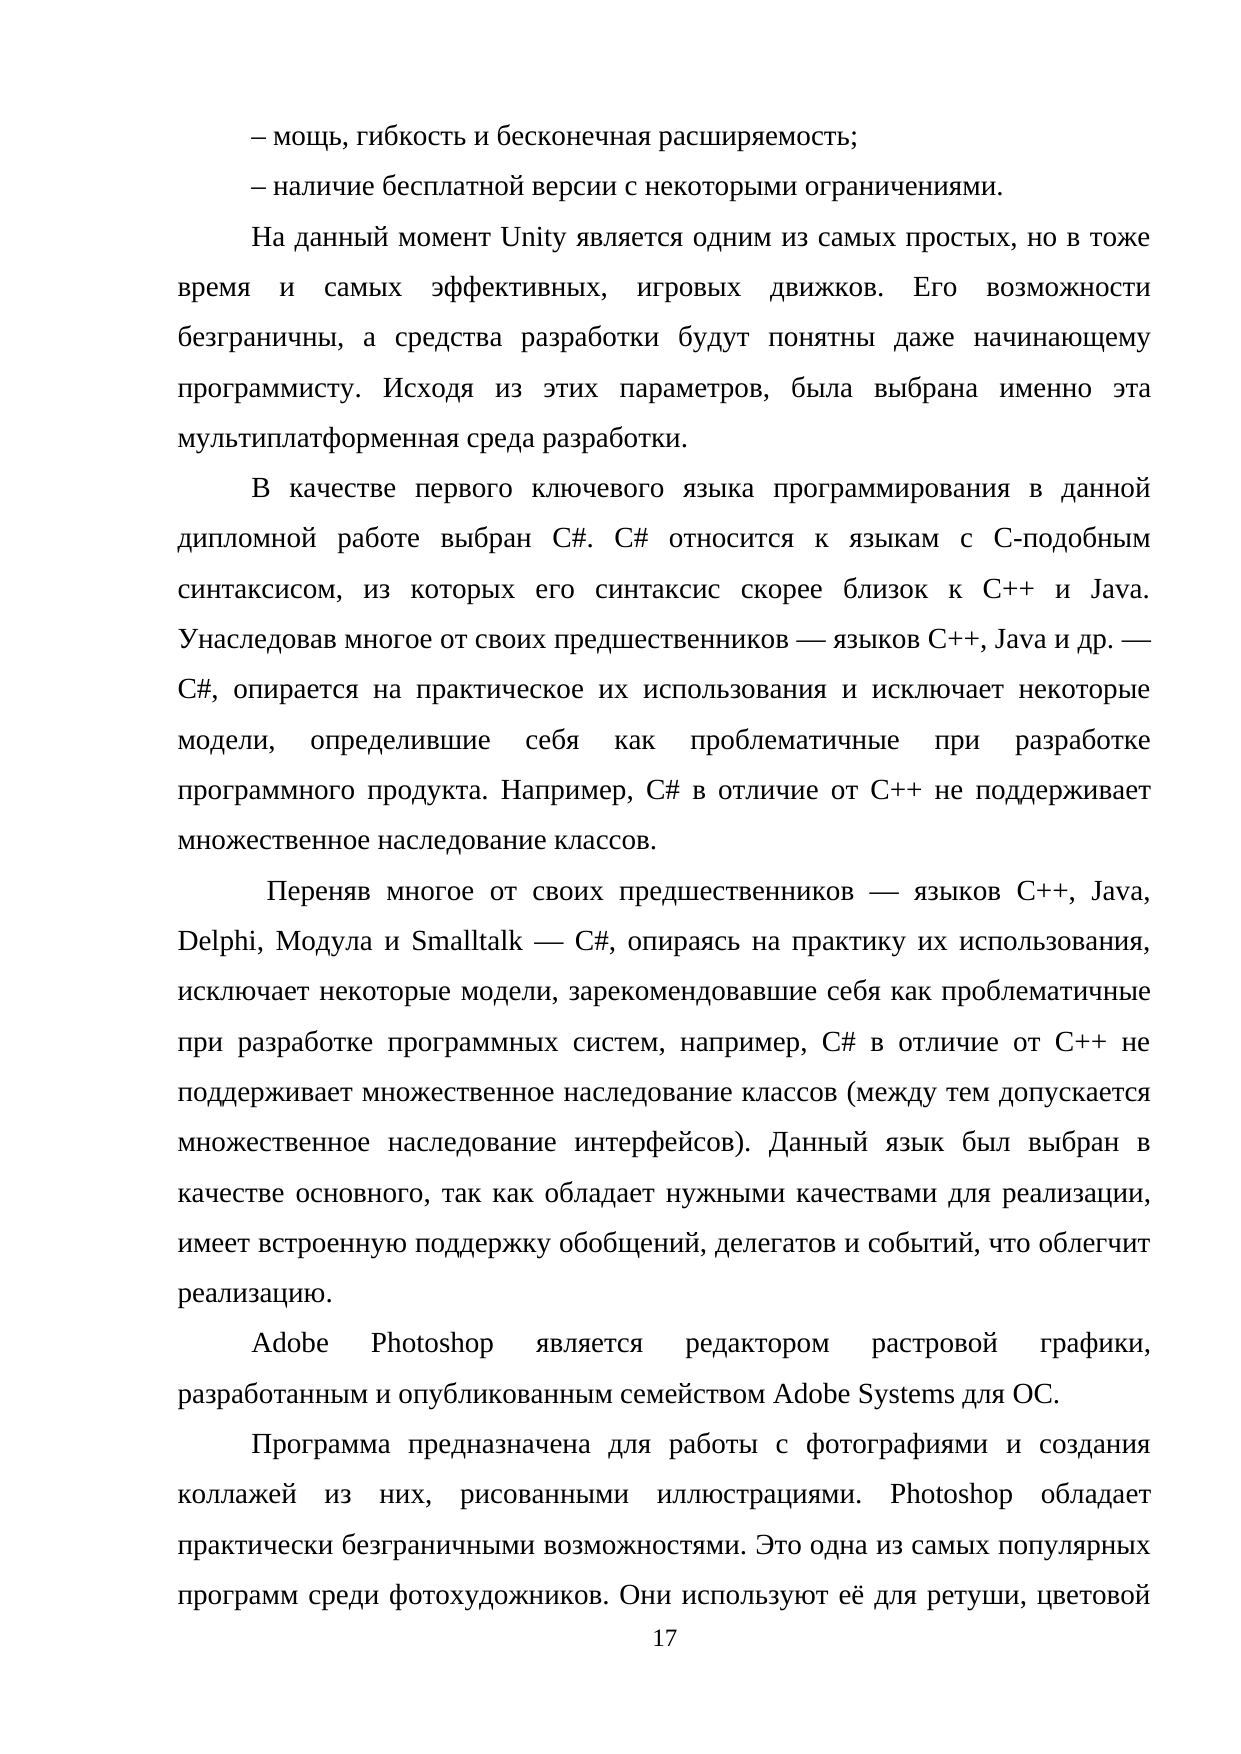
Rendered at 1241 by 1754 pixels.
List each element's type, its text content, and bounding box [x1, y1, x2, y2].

text В качестве первого ключевого языка программирования в данной дипломной работе выбран С#. C# относится к языкам с C-подобным синтаксисом, из которых его синтаксис скорее близок к C++ и Java. Унаследовав многое от своих предшественников — языков C++, Java и др. — С#, опирается на практическое их использования и исключает некоторые модели, определившие себя как проблематичные при разработке программного продукта. Например, C# в отличие от C++ не поддерживает множественное наследование классов. [177, 470, 1152, 856]
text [177, 1426, 1152, 1611]
text Переняв многое от своих предшественников — языков C++, Java, Delphi, Модула и Smalltalk — С#, опираясь на практику их использования, исключает некоторые модели, зарекомендовавшие себя как проблематичные при разработке программных систем, например, C# в отличие от C++ не поддерживает множественное наследование классов (между тем допускается множественное наследование интерфейсов). Данный язык был выбран в качестве основного, так как обладает нужными качествами для реализации, имеет встроенную поддержку обобщений, делегатов и событий, что облегчит реализацию. [177, 873, 1152, 1309]
text Adobe Photoshop является редактором растровой графики, разработанным и опубликованным семейством Adobe Systems для ОС. [177, 1326, 1152, 1409]
text – наличие бесплатной версии с некоторыми ограничениями. [177, 168, 1152, 202]
text – мощь, гибкость и бесконечная расширяемость; [177, 118, 1152, 152]
text На данный момент Unity является одним из самых простых, но в тоже время и самых эффективных, игровых движков. Его возможности безграничны, а средства разработки будут понятны даже начинающему программисту. Исходя из этих параметров, была выбрана именно эта мультиплатформенная среда разработки. [177, 219, 1152, 453]
